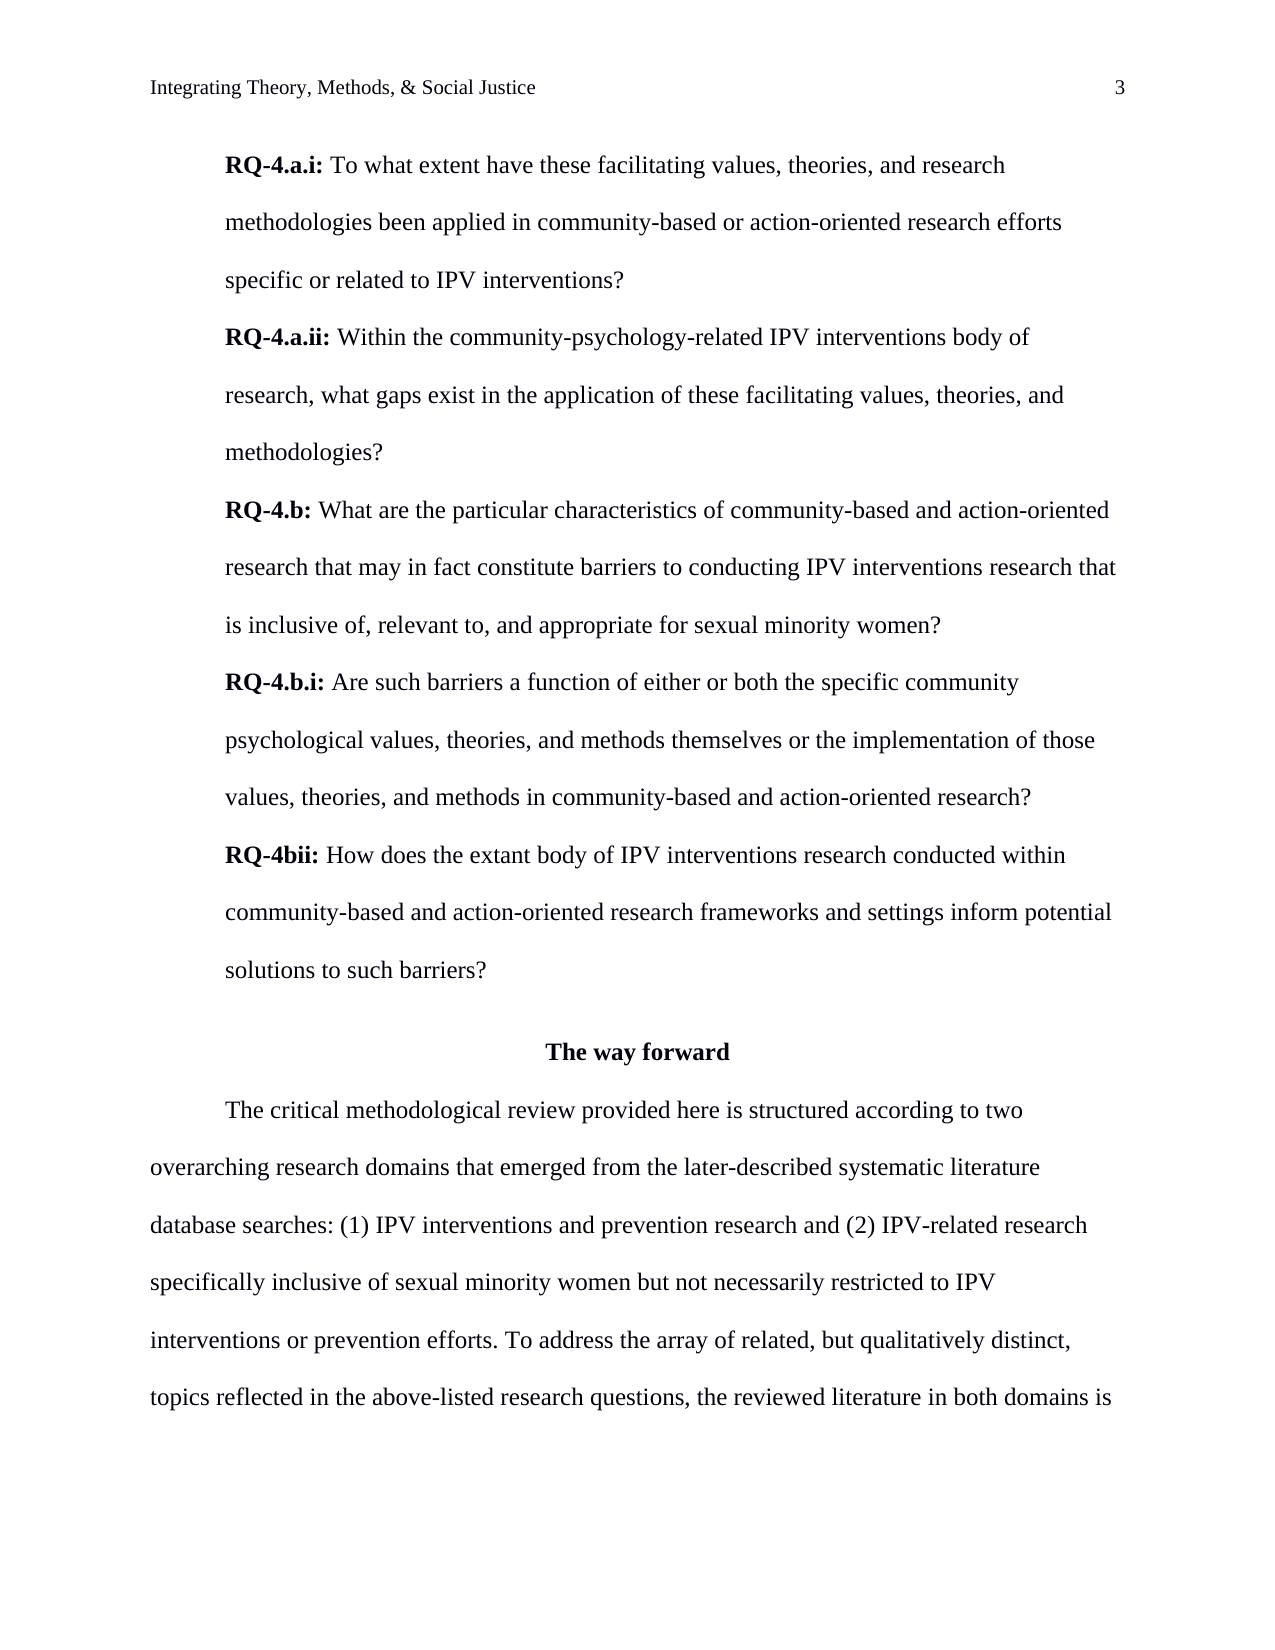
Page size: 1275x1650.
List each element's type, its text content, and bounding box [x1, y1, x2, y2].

text RQ-4.b: What are the particular characteristics of community-based and action-oriented research that may in fact constitute barriers to conducting IPV interventions research that is inclusive of, relevant to, and appropriate for sexual minority women? [225, 495, 1125, 639]
subtitle The way forward [150, 1037, 1125, 1066]
text RQ-4bii: How does the extant body of IPV interventions research conducted within community-based and action-oriented research frameworks and settings inform potential solutions to such barriers? [225, 840, 1125, 984]
text RQ-4.b.i: Are such barriers a function of either or both the specific community psychological values, theories, and methods themselves or the implementation of those values, theories, and methods in community-based and action-oriented research? [225, 667, 1125, 811]
text RQ-4.a.i: To what extent have these facilitating values, theories, and research methodologies been applied in community-based or action-oriented research efforts specific or related to IPV interventions? [225, 150, 1125, 294]
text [150, 1095, 1125, 1411]
text RQ-4.a.ii: Within the community-psychology-related IPV interventions body of research, what gaps exist in the application of these facilitating values, theories, and methodologies? [225, 322, 1125, 466]
